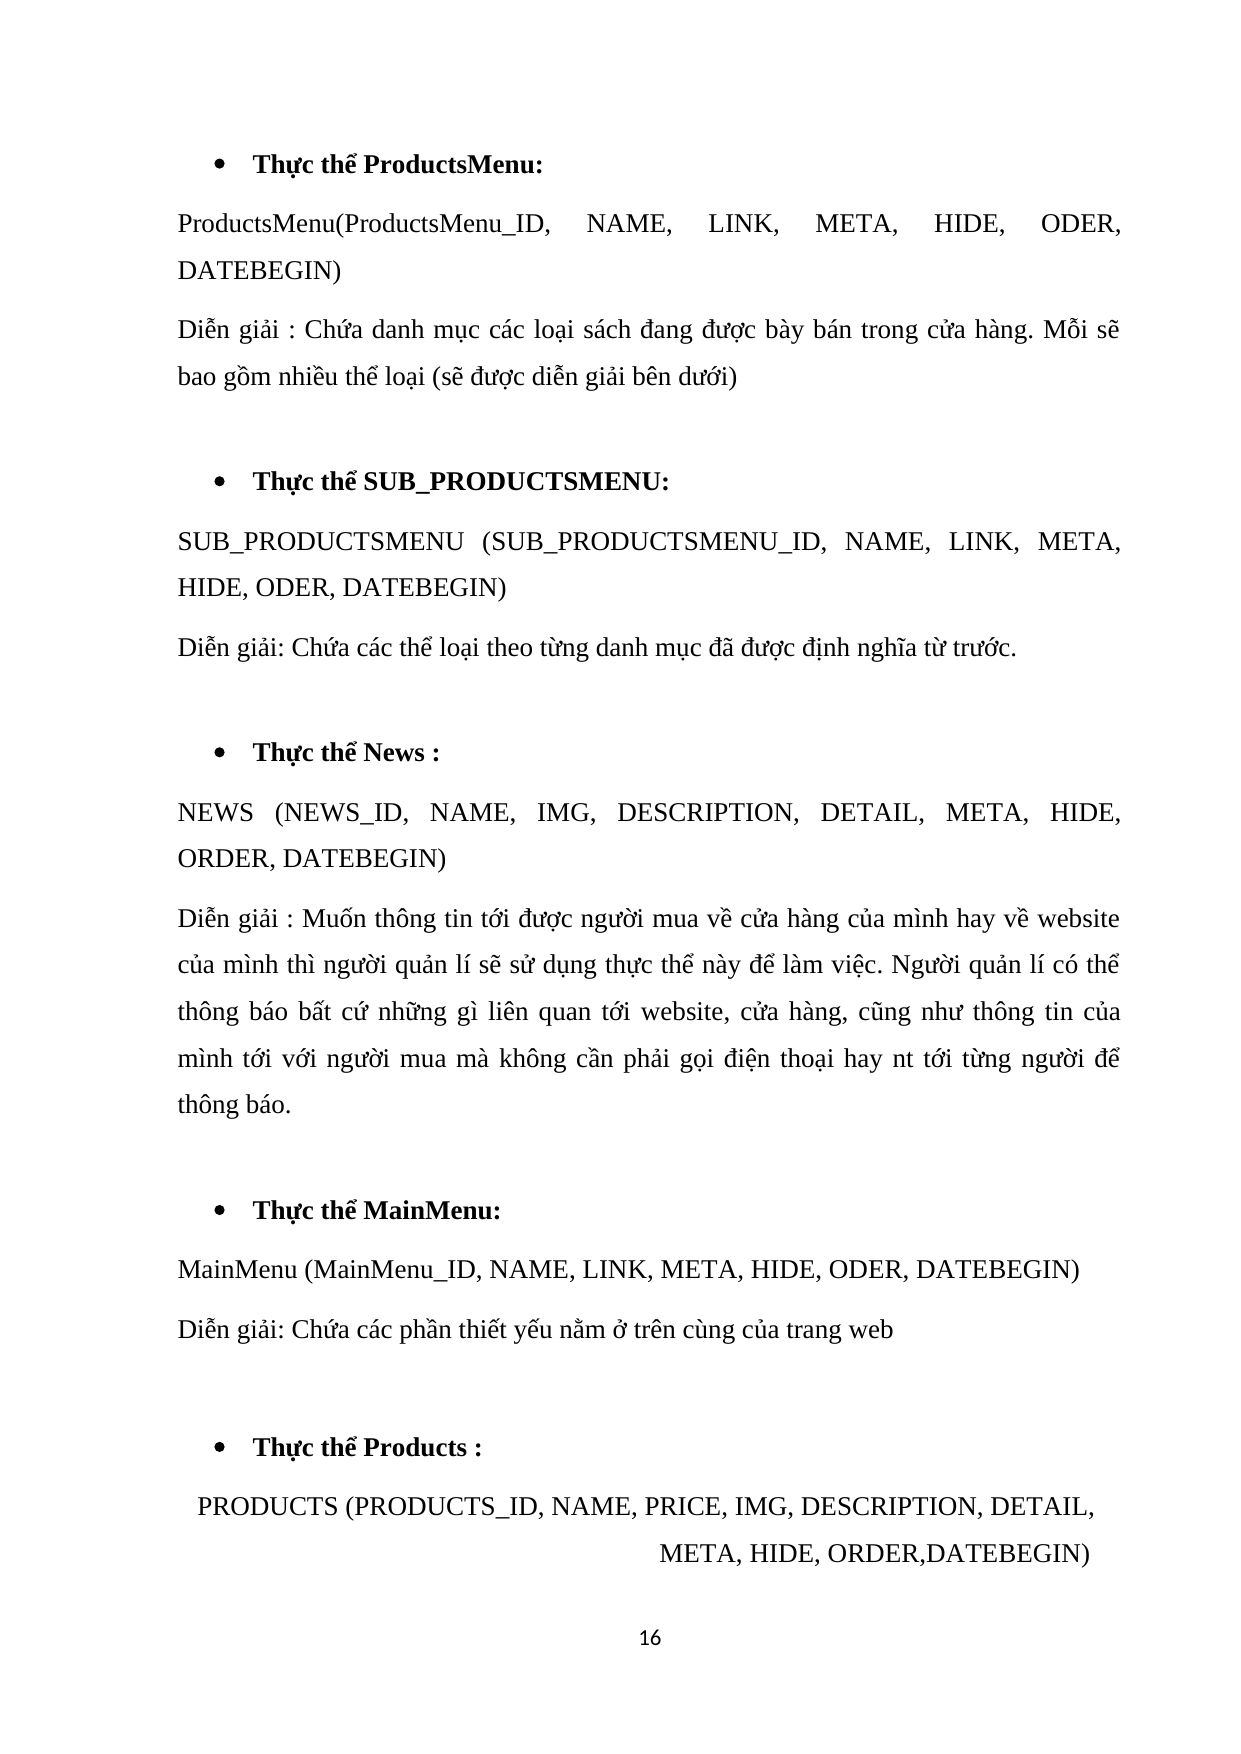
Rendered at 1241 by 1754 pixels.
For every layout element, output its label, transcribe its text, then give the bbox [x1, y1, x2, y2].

list Thực thể News : [215, 736, 1122, 768]
text PRODUCTS (PRODUCTS_ID, NAME, PRICE, IMG, DESCRIPTION, DETAIL, META, HIDE, ORDER,DATEBEGIN) [177, 1490, 1122, 1568]
text NEWS (NEWS_ID, NAME, IMG, DESCRIPTION, DETAIL, META, HIDE, ORDER, DATEBEGIN) [177, 796, 1122, 874]
list Thực thể ProductsMenu: [215, 148, 1122, 179]
text SUB_PRODUCTSMENU (SUB_PRODUCTSMENU_ID, NAME, LINK, META, HIDE, ODER, DATEBEGIN) [177, 525, 1122, 603]
text Diễn giải : Muốn thông tin tới được người mua về cửa hàng của mình hay về website của mình thì người quản lí sẽ sử dụng thực thể này để làm việc. Người quản lí có thể thông báo bất cứ những gì liên quan tới website, cửa hàng, cũng như thông tin của mình tới với người mua mà không cần phải gọi điện thoại hay nt tới từng người để thông báo. [177, 902, 1122, 1119]
text ProductsMenu(ProductsMenu_ID, NAME, LINK, META, HIDE, ODER, DATEBEGIN) [177, 207, 1122, 285]
list Thực thể Products : [215, 1431, 1122, 1462]
list Thực thể MainMenu: [215, 1194, 1122, 1225]
list Thực thể SUB_PRODUCTSMENU: [215, 465, 1122, 497]
text Diễn giải: Chứa các thể loại theo từng danh mục đã được định nghĩa từ trước. [177, 631, 1122, 662]
text Diễn giải: Chứa các phần thiết yếu nằm ở trên cùng của trang web [177, 1313, 1122, 1344]
text MainMenu (MainMenu_ID, NAME, LINK, META, HIDE, ODER, DATEBEGIN) [177, 1253, 1122, 1285]
text Diễn giải : Chứa danh mục các loại sách đang được bày bán trong cửa hàng. Mỗi sẽ bao gồm nhiều thể loại (sẽ được diễn giải bên dưới) [177, 313, 1122, 391]
